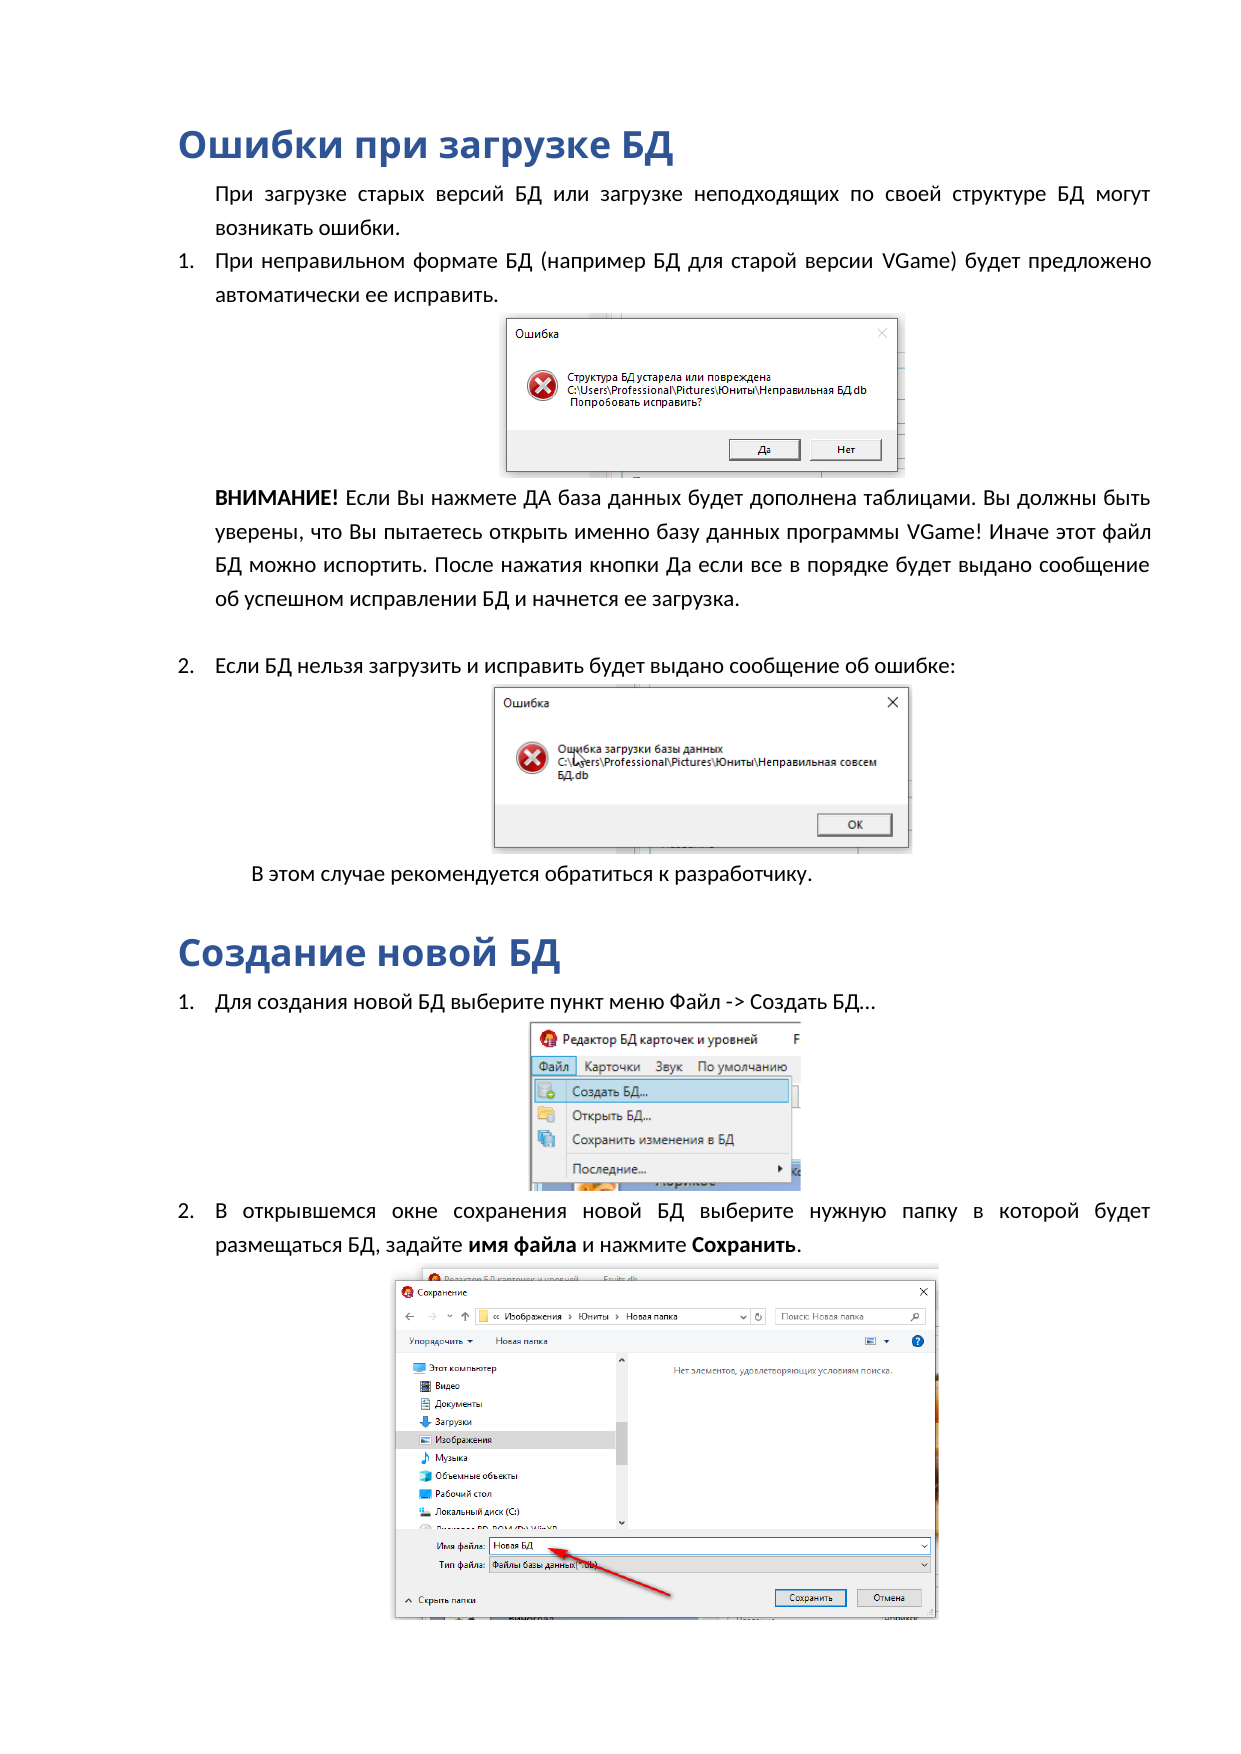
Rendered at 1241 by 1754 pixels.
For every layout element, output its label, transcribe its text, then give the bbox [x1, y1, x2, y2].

picture [498, 313, 906, 478]
subtitle Ошибки при загрузке БД [177, 118, 1152, 169]
list В открывшемся окне сохранения новой БД выберите нужную папку в которой будет размещаться БД, задайте имя файла и нажмите Сохранить. [177, 1196, 1152, 1258]
list ВНИМАНИЕ! Если Вы нажмете ДА база данных будет дополнена таблицами. Вы должны быть уверены, что Вы пытаетесь открыть именно базу данных программы VGame! Иначе этот файл БД можно испортить. После нажатия кнопки Да если все в порядке будет выдано сообщение об успешном исправлении БД и начнется ее загрузка. [215, 483, 1152, 612]
subtitle Создание новой БД [177, 926, 1152, 977]
list Если БД нельзя загрузить и исправить будет выдано сообщение об ошибке: [177, 651, 1152, 679]
list В этом случае рекомендуется обратиться к разработчику. [251, 859, 1152, 887]
picture [390, 1263, 939, 1620]
picture [491, 684, 913, 854]
list При неправильном формате БД (например БД для старой версии VGame) будет предложено автоматически ее исправить. [177, 246, 1152, 308]
list Для создания новой БД выберите пункт меню Файл -> Создать БД… [177, 987, 1152, 1015]
list При загрузке старых версий БД или загрузке неподходящих по своей структуре БД могут возникать ошибки. [215, 179, 1152, 241]
picture [528, 1021, 801, 1191]
